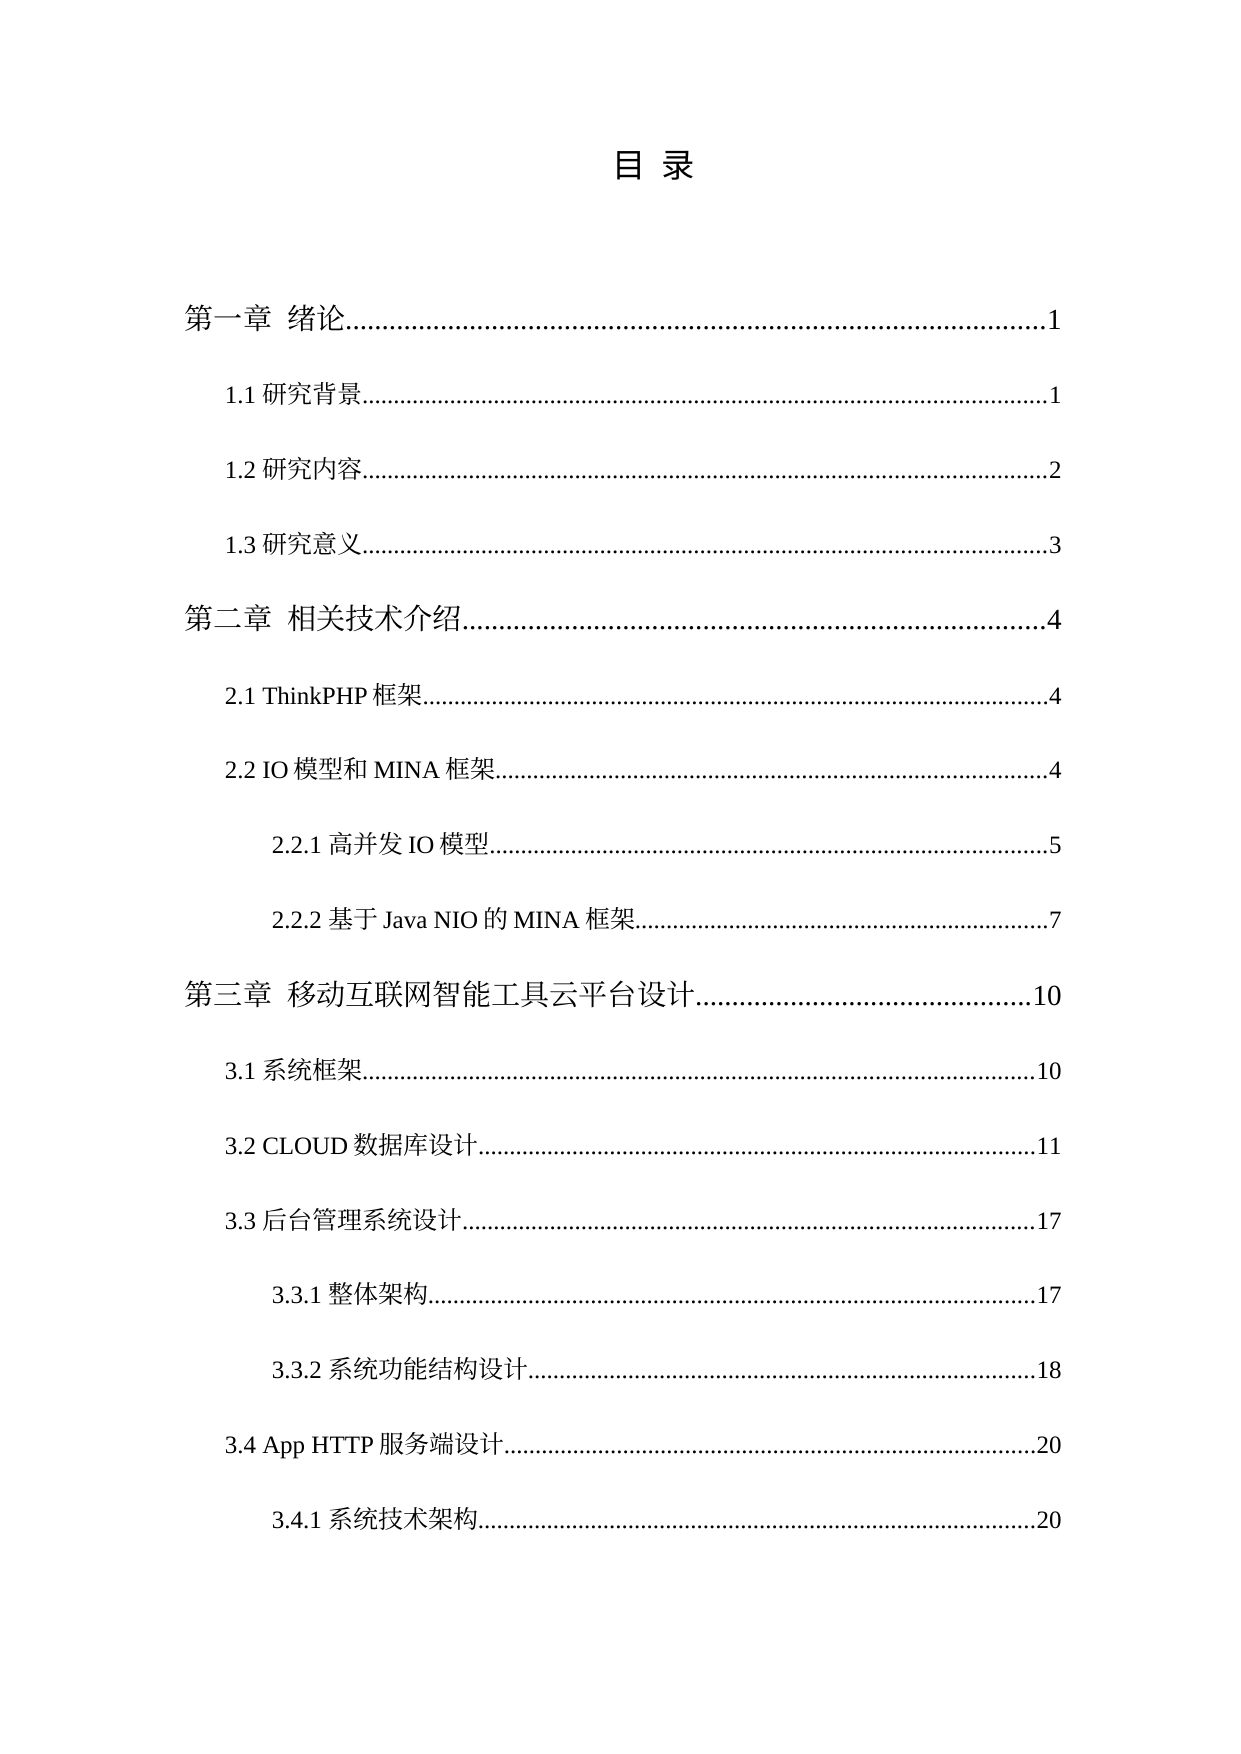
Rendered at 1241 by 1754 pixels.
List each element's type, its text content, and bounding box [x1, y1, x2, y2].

text 第三章 移动互联网智能工具云平台设计 10 [177, 959, 1063, 1025]
text 2.2.1 高并发IO模型 5 [272, 810, 1063, 876]
text 1.3 研究意义 3 [224, 509, 1063, 575]
text 3.4.1 系统技术架构 20 [272, 1484, 1063, 1550]
text 3.3.2 系统功能结构设计 18 [272, 1335, 1063, 1401]
text 1.2 研究内容 2 [224, 434, 1063, 500]
text 3.3.1 整体架构 17 [272, 1260, 1063, 1326]
text 2.2.2 基于Java NIO的MINA框架 7 [272, 885, 1063, 951]
text 3.1 系统框架 10 [224, 1036, 1063, 1102]
text 3.4 App HTTP服务端设计 20 [224, 1410, 1063, 1476]
text 第一章 绪论 1 [177, 283, 1063, 349]
text 第二章 相关技术介绍 4 [177, 584, 1063, 650]
text 目 录 [177, 130, 1063, 196]
text 3.2 CLOUD数据库设计 11 [224, 1111, 1063, 1176]
text 1.1 研究背景 1 [224, 360, 1063, 426]
text 3.3 后台管理系统设计 17 [224, 1185, 1063, 1251]
text 2.2 IO模型和MINA框架 4 [224, 735, 1063, 801]
text 2.1 ThinkPHP框架 4 [224, 660, 1063, 726]
